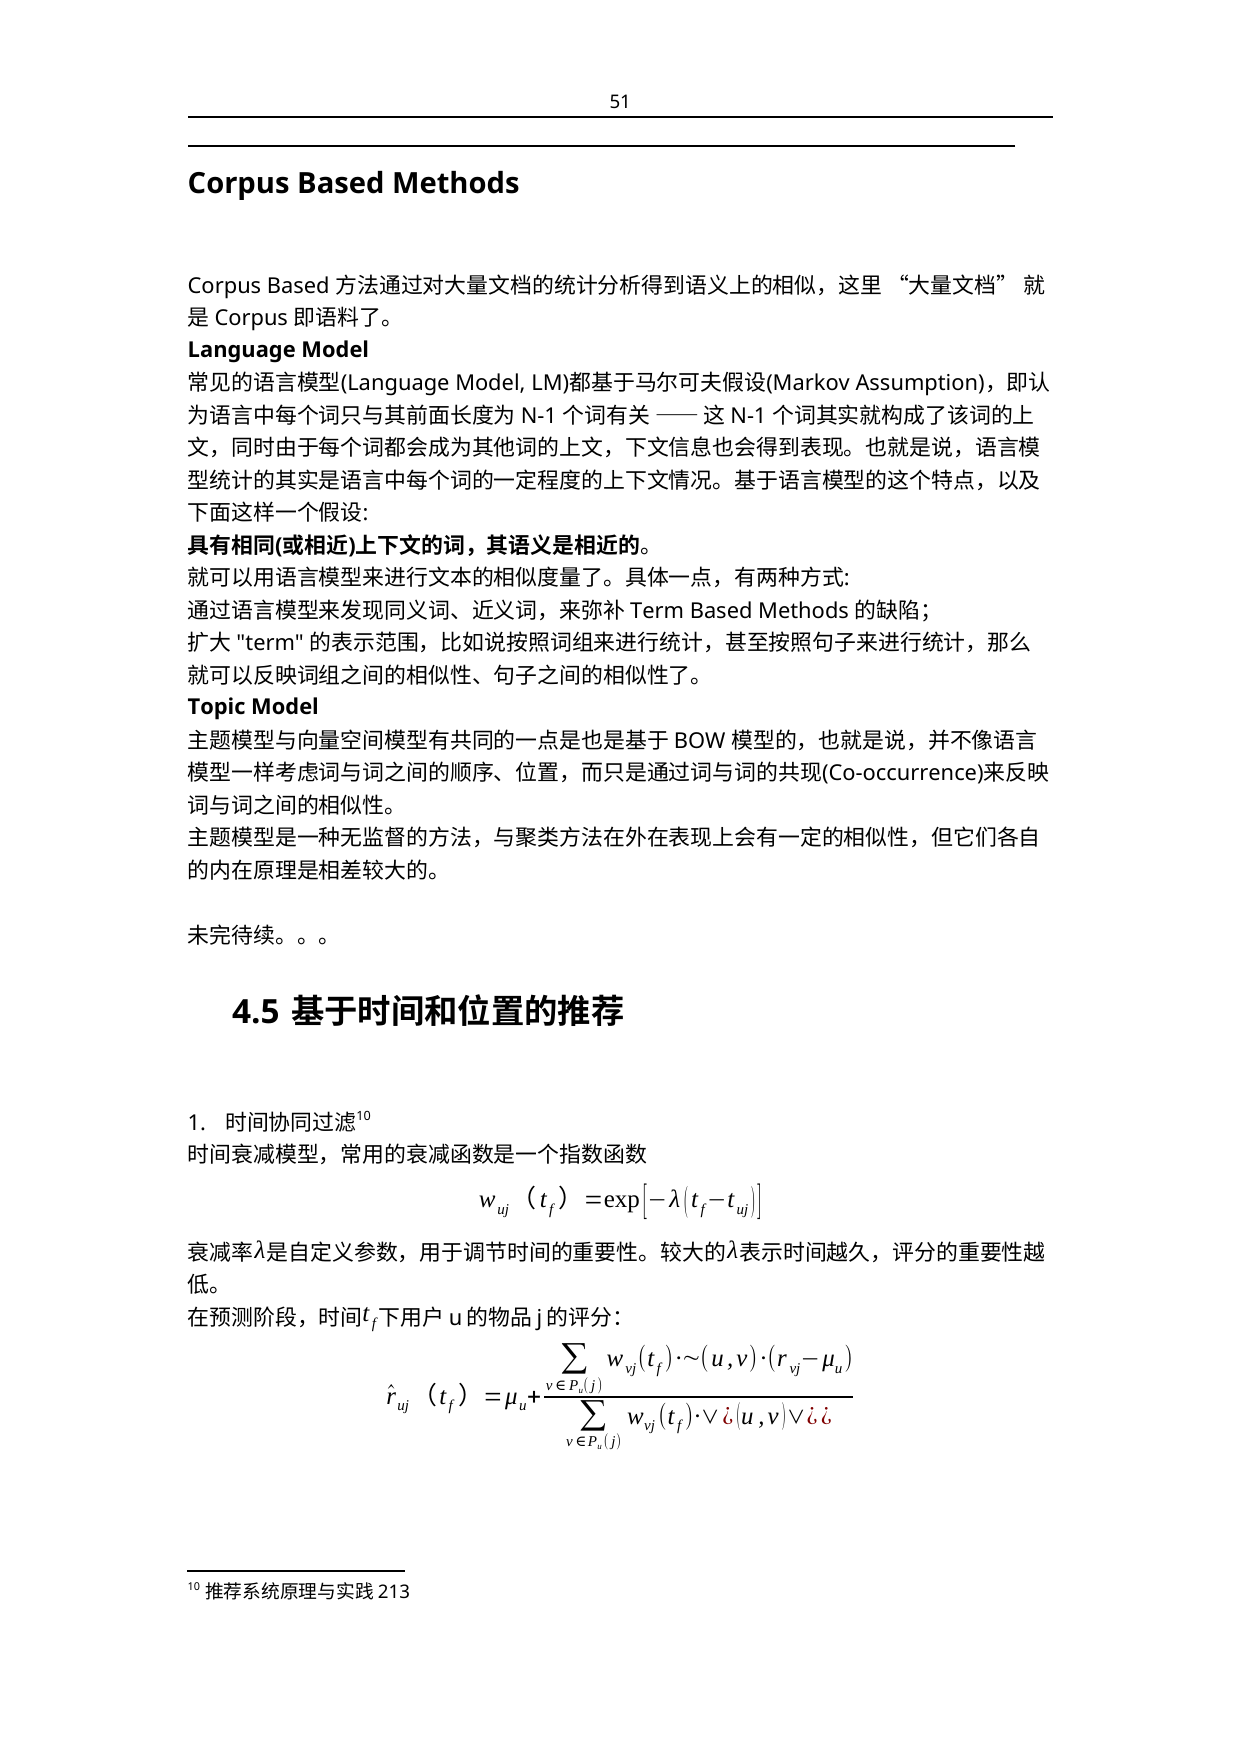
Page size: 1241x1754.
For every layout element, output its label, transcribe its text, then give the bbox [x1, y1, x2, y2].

subtitle 基于时间和位置的推荐 [232, 977, 1053, 1042]
text 扩大 "term" 的表示范围，比如说按照词组来进行统计，甚至按照句子来进行统计，那么就可以反映词组之间的相似性、句子之间的相似性了。 [187, 625, 1053, 690]
text 时间衰减模型，常用的衰减函数是一个指数函数 [187, 1137, 1053, 1169]
text 主题模型是一种无监督的方法，与聚类方法在外在表现上会有一定的相似性，但它们各自的内在原理是相差较大的。 [187, 820, 1053, 885]
text Language Model [187, 332, 1053, 365]
text 通过语言模型来发现同义词、近义词，来弥补 Term Based Methods 的缺陷； [187, 592, 1053, 625]
text 在预测阶段，时间下用户u的物品j的评分： [187, 1299, 1053, 1332]
text 具有相同(或相近)上下文的词，其语义是相近的。 [187, 527, 1053, 560]
text 常见的语言模型(Language Model, LM)都基于马尔可夫假设(Markov Assumption)，即认为语言中每个词只与其前面长度为 N-1 个词有关 —— 这 N-1 个词其实就构成了该词的上文，同时由于每个词都会成为其他词的上文，下文信息也会得到表现。也就是说，语言模型统计的其实是语言中每个词的一定程度的上下文情况。基于语言模型的这个特点，以及下面这样一个假设: [187, 365, 1053, 527]
text 衰减率是自定义参数，用于调节时间的重要性。较大的表示时间越久，评分的重要性越低。 [187, 1234, 1053, 1299]
text Corpus Based 方法通过对大量文档的统计分析得到语义上的相似，这里 “大量文档” 就是 Corpus 即语料了。 [187, 267, 1053, 332]
list 时间协同过滤 [187, 1104, 1053, 1137]
text Topic Model [187, 690, 1053, 722]
subtitle Corpus Based Methods [187, 150, 1053, 215]
text 未完待续。。。 [187, 917, 1053, 950]
text 就可以用语言模型来进行文本的相似度量了。具体一点，有两种方式: [187, 560, 1053, 592]
text 主题模型与向量空间模型有共同的一点是也是基于 BOW 模型的，也就是说，并不像语言模型一样考虑词与词之间的顺序、位置，而只是通过词与词的共现(Co-occurrence)来反映词与词之间的相似性。 [187, 722, 1053, 820]
